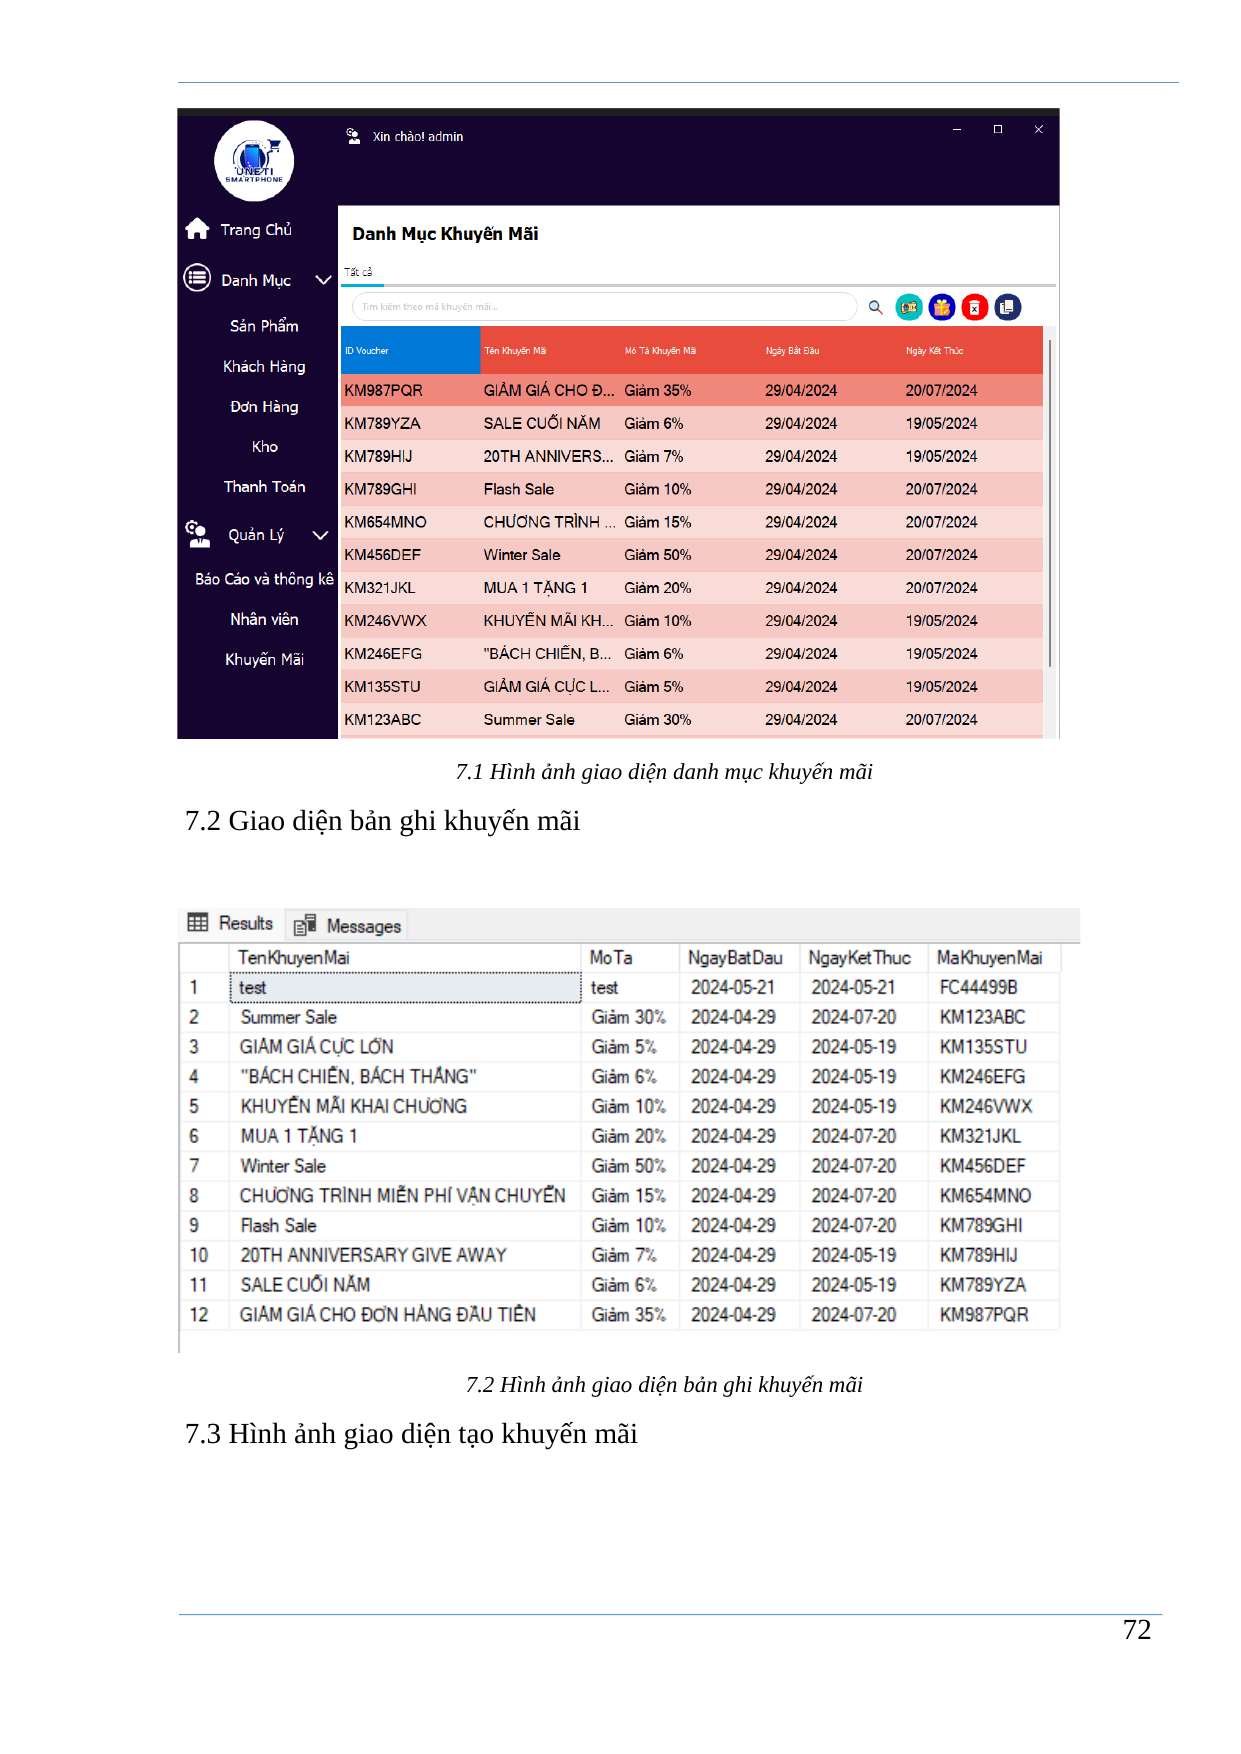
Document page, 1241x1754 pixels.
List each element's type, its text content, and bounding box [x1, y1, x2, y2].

picture [177, 108, 1060, 739]
text 7.3 Hình ảnh giao diện tạo khuyến mãi [177, 1417, 1152, 1450]
picture [177, 908, 1081, 1353]
text 7.2 Hình ảnh giao diện bản ghi khuyến mãi [177, 1372, 1152, 1398]
text 7.2 Giao diện bản ghi khuyến mãi [177, 803, 1152, 836]
text 7.1 Hình ảnh giao diện danh mục khuyến mãi [177, 758, 1152, 784]
